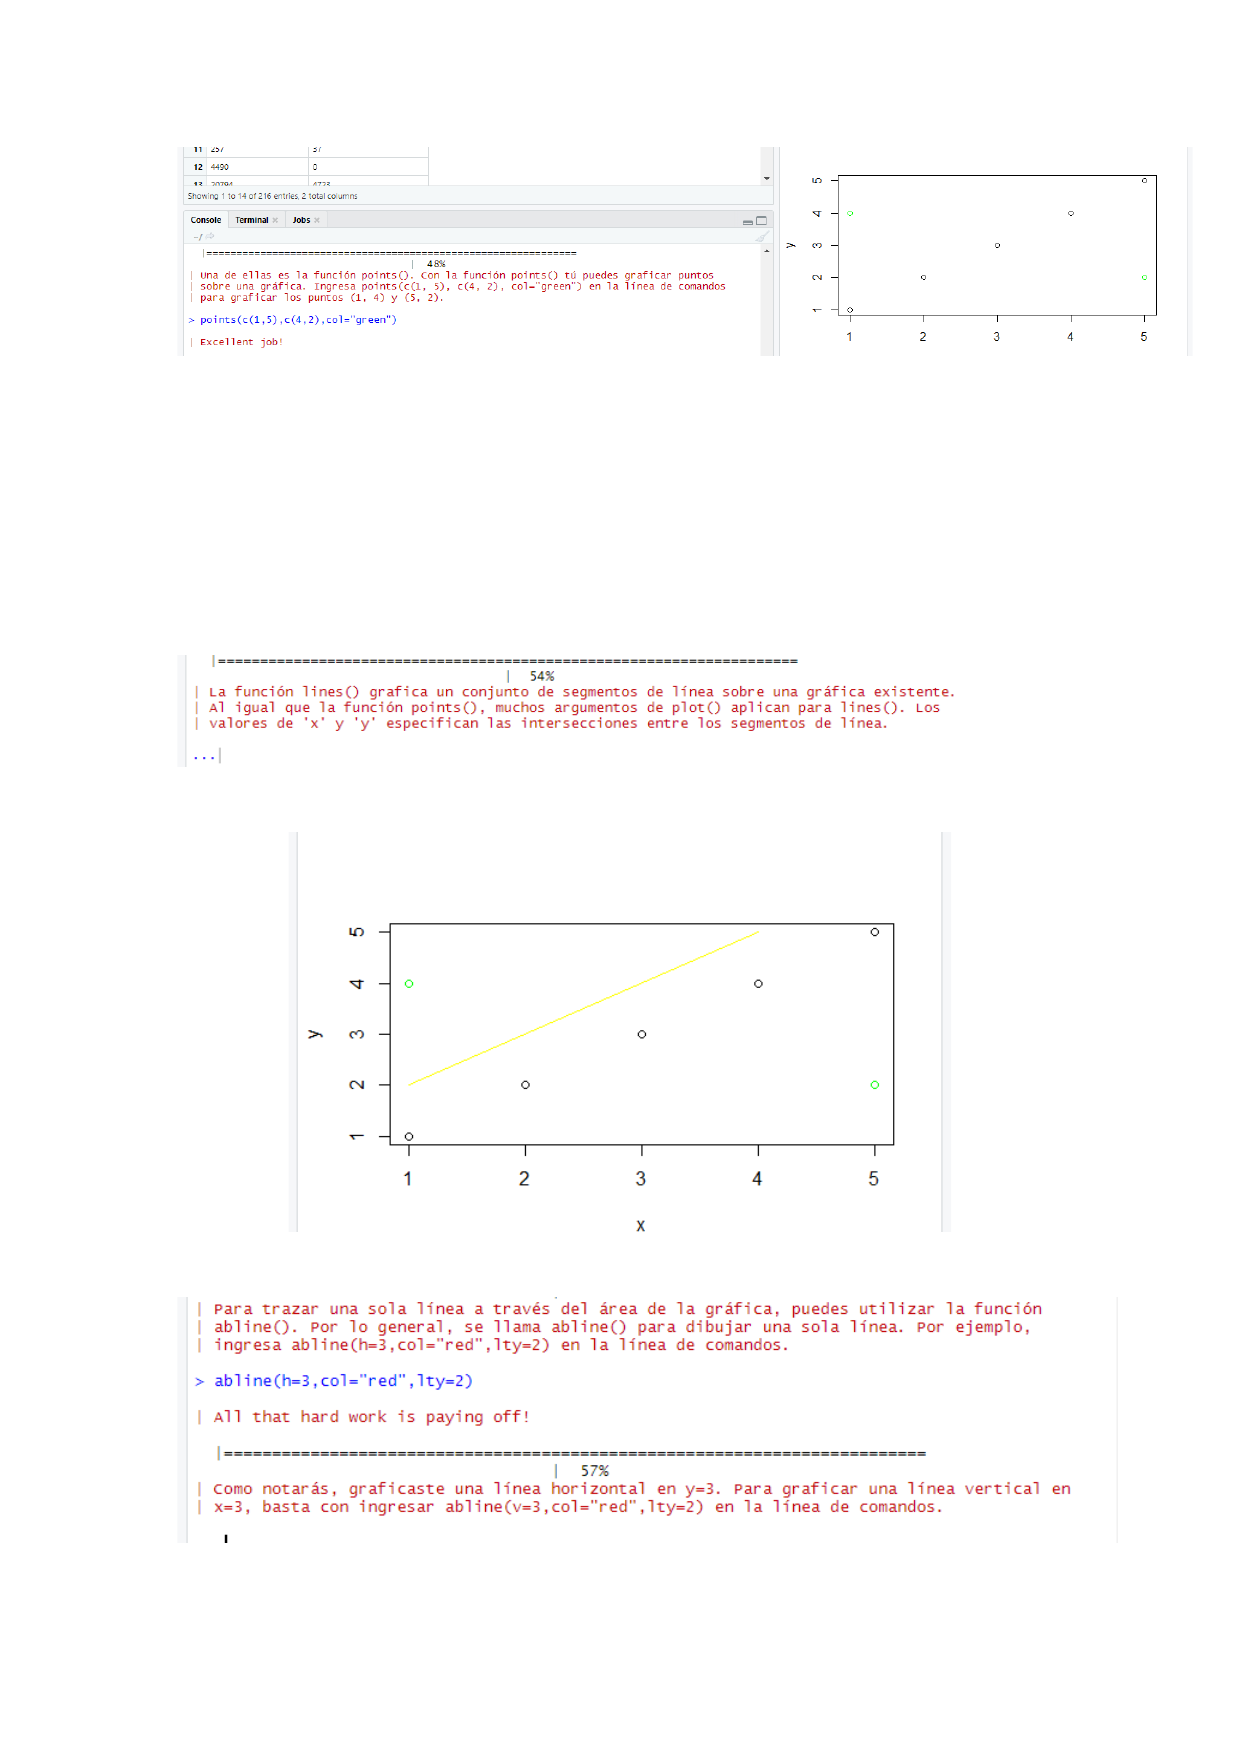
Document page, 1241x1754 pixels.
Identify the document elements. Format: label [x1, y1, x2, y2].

picture [177, 147, 1193, 356]
picture [177, 1297, 1118, 1543]
picture [177, 655, 972, 767]
picture [288, 832, 952, 1232]
